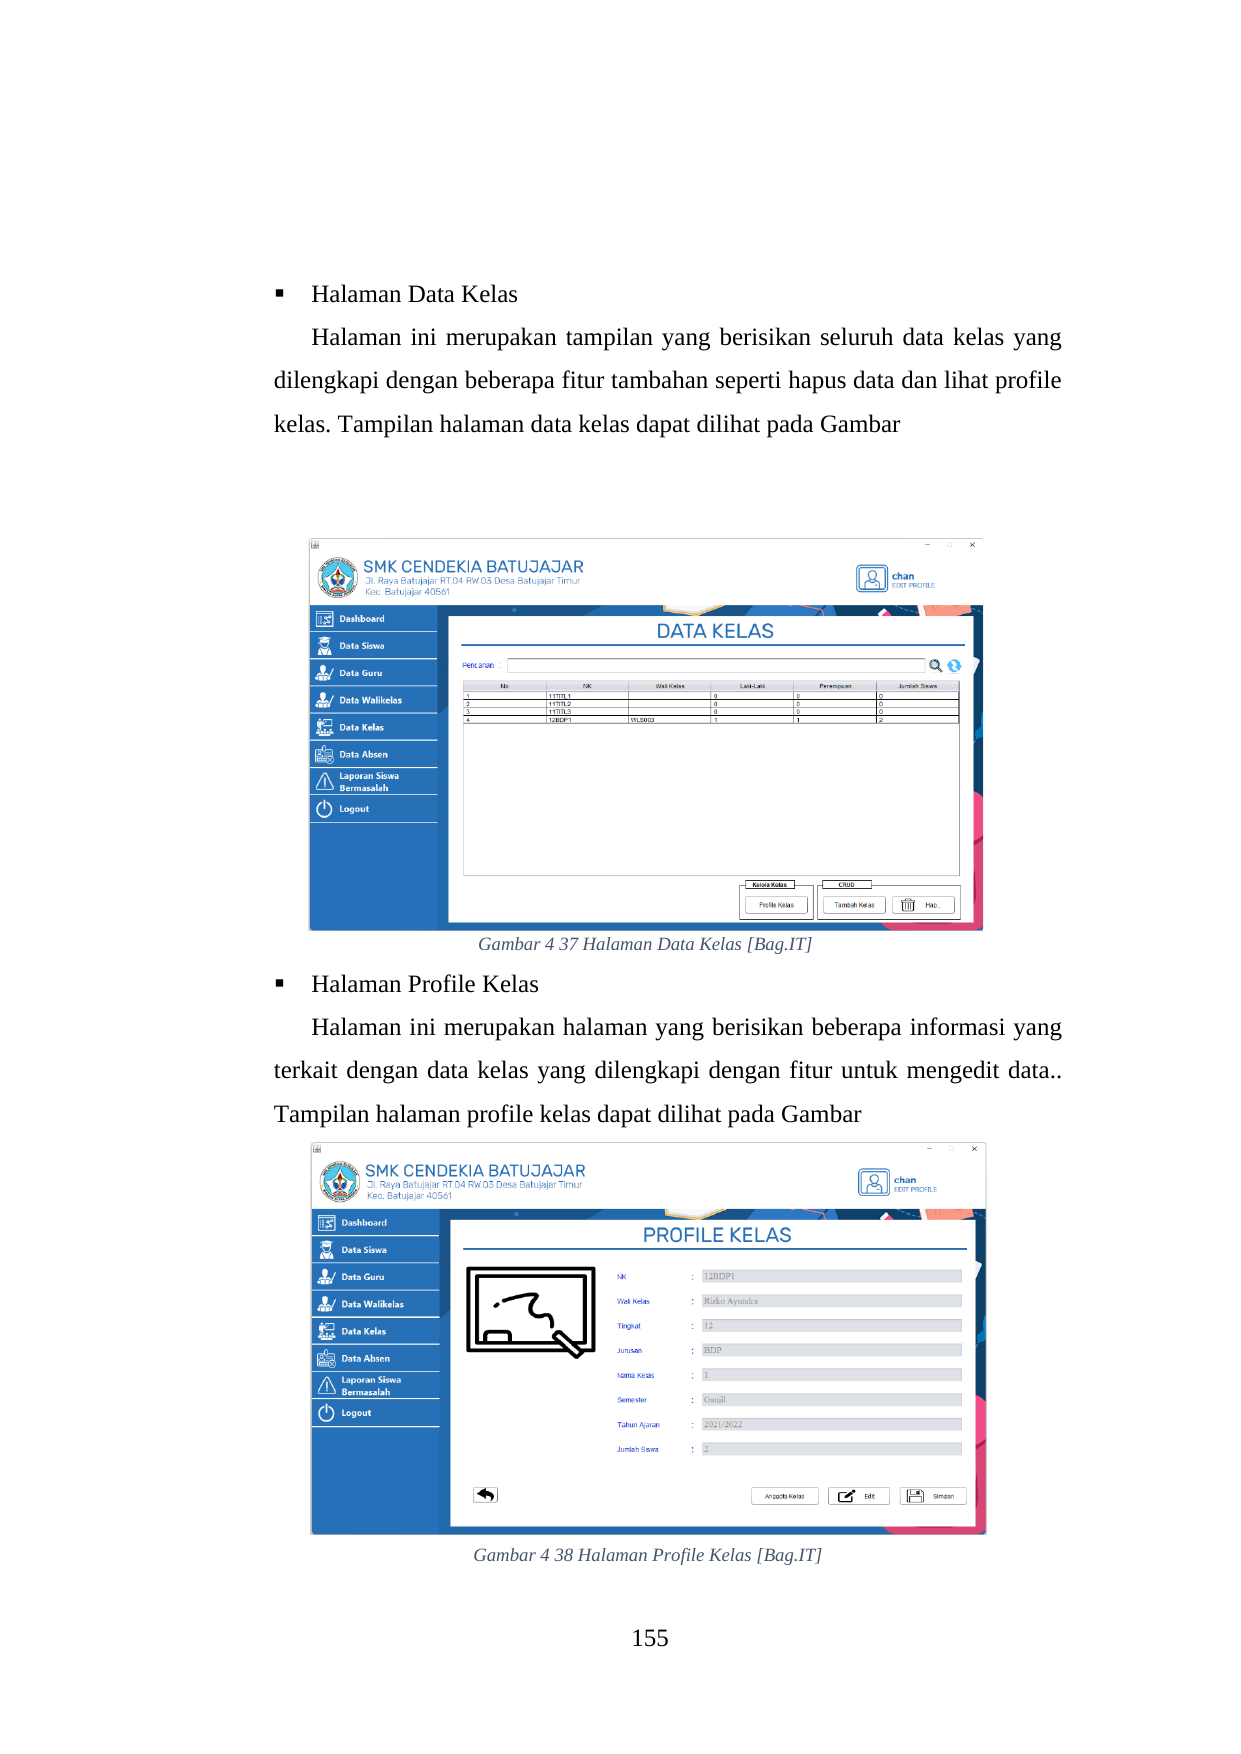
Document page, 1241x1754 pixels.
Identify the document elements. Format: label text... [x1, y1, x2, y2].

text Halaman ini merupakan halaman yang berisikan beberapa informasi yang terkait dengan data kelas yang dilengkapi dengan fitur untuk mengedit data.. Tampilan halaman profile kelas dapat dilihat pada Gambar [274, 1012, 1063, 1127]
picture [310, 1142, 988, 1535]
list Halaman Profile Kelas [274, 969, 1063, 998]
text Halaman ini merupakan tampilan yang berisikan seluruh data kelas yang dilengkapi dengan beberapa fitur tambahan seperti hapus data dan lihat profile kelas. Tampilan halaman data kelas dapat dilihat pada Gambar [274, 322, 1063, 437]
list Halaman Data Kelas [274, 279, 1063, 308]
picture [308, 538, 984, 931]
